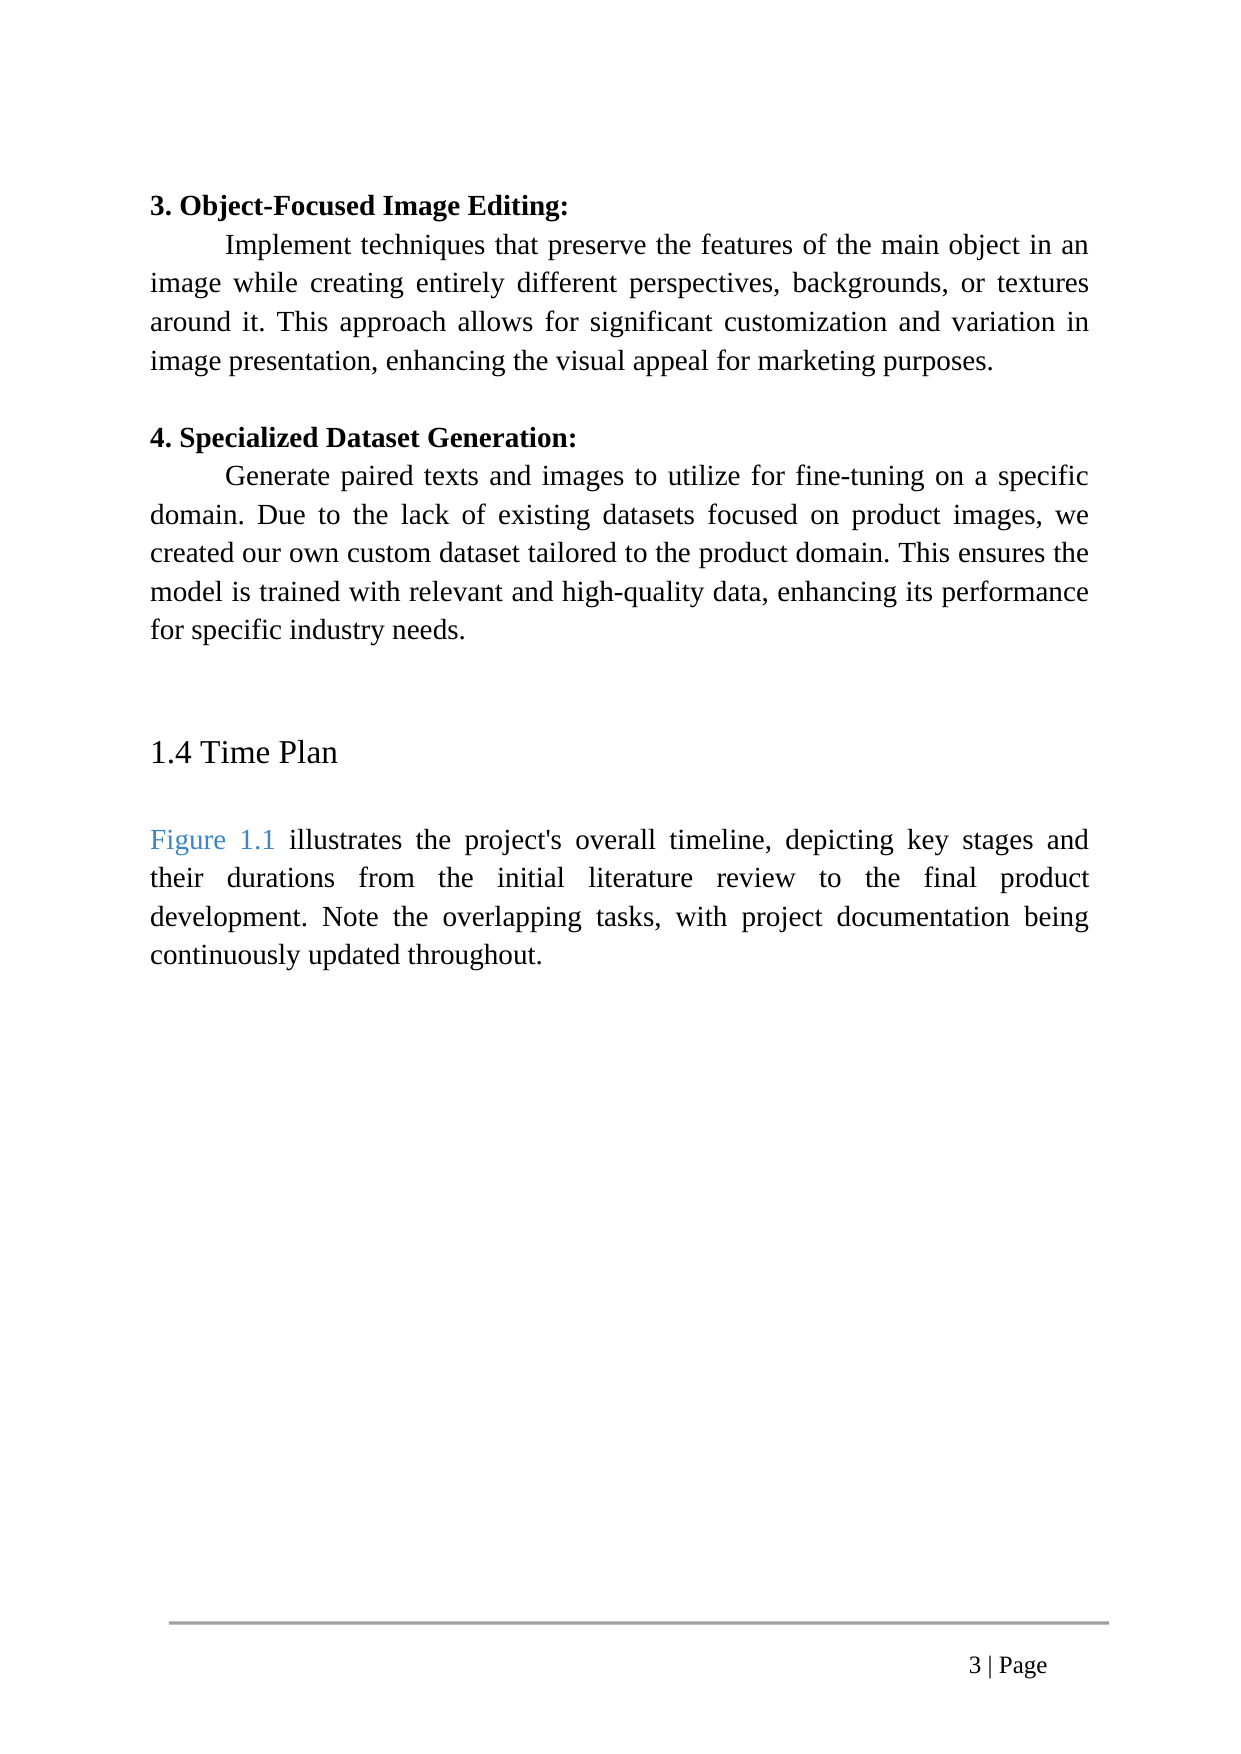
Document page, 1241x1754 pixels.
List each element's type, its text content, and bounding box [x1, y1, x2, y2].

text 4. Specialized Dataset Generation: [150, 420, 1090, 453]
text 3. Object-Focused Image Editing: [150, 188, 1090, 222]
text Implement techniques that preserve the features of the main object in an image while creating entirely different perspectives, backgrounds, or textures around it. This approach allows for significant customization and variation in image presentation, enhancing the visual appeal for marketing purposes. [150, 227, 1090, 376]
text Figure ‎1.1 illustrates the project's overall timeline, depicting key stages and their durations from the initial literature review to the final product development. Note the overlapping tasks, with project documentation being continuously updated throughout. [150, 822, 1090, 971]
text Generate paired texts and images to utilize for fine-tuning on a specific domain. Due to the lack of existing datasets focused on product images, we created our own custom dataset tailored to the product domain. This ensures the model is trained with relevant and high-quality data, enhancing its performance for specific industry needs. [150, 458, 1090, 646]
subtitle 1.4 Time Plan [150, 732, 1090, 771]
